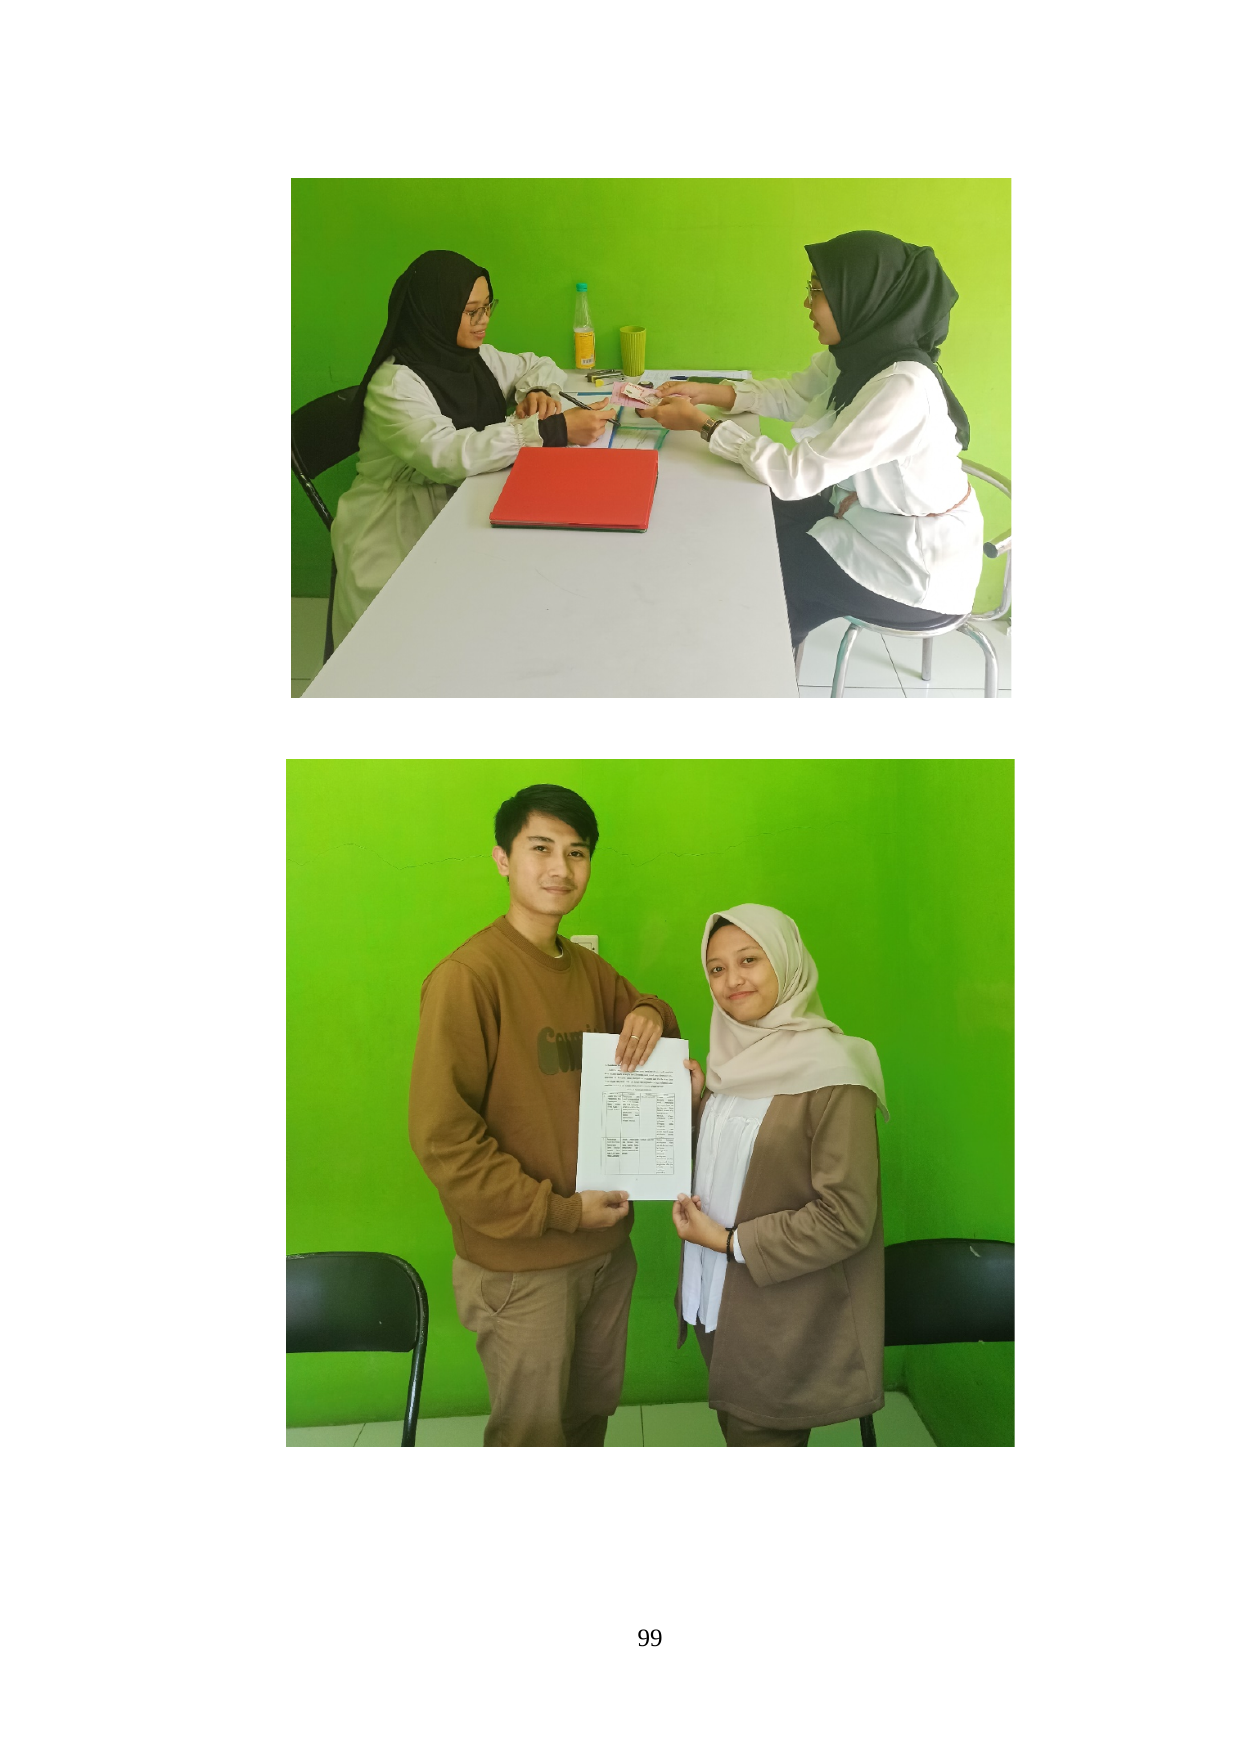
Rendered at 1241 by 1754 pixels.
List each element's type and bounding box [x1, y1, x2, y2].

picture [291, 178, 1011, 698]
picture [286, 759, 1014, 1447]
